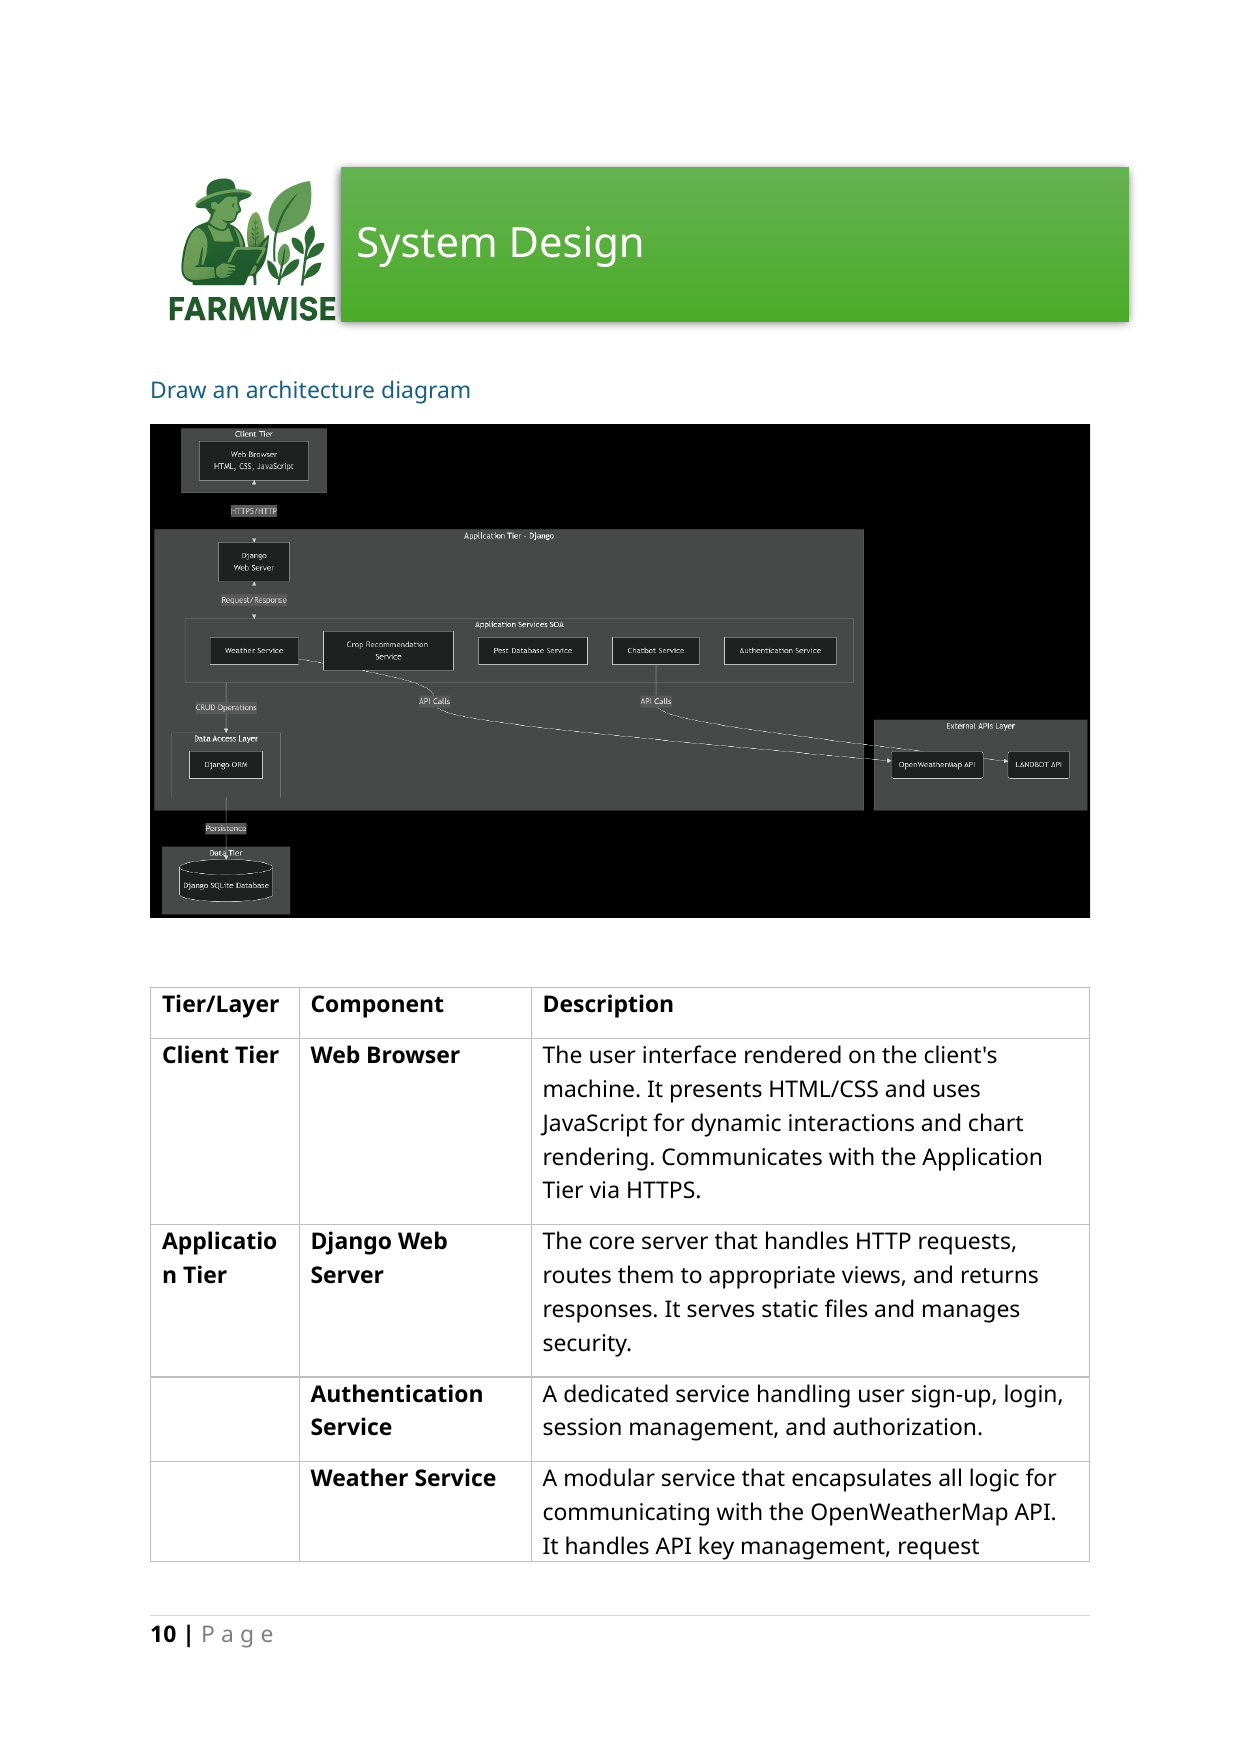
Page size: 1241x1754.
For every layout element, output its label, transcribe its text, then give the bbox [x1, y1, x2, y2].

picture [150, 424, 1091, 918]
table_cell [151, 1462, 299, 1561]
table_cell Weather Service [300, 1462, 531, 1561]
table_header Component [300, 988, 531, 1038]
picture [150, 150, 356, 355]
table_cell The user interface rendered on the client's machine. It presents HTML/CSS and uses JavaScript for dynamic interactions and chart rendering. Communicates with the Application Tier via HTTPS. [532, 1039, 1089, 1224]
table_cell Django Web Server [300, 1225, 531, 1376]
table_cell Web Browser [300, 1039, 531, 1224]
table_header Description [532, 988, 1089, 1038]
table_header Tier/Layer [151, 988, 299, 1038]
table_cell Client Tier [151, 1039, 299, 1224]
table_cell A dedicated service handling user sign-up, login, session management, and authorization. [532, 1378, 1089, 1461]
table_cell Authentication Service [300, 1378, 531, 1461]
table_cell Application Tier [151, 1225, 299, 1376]
text Draw an architecture diagram [150, 374, 1090, 405]
table_cell The core server that handles HTTP requests, routes them to appropriate views, and returns responses. It serves static files and manages security. [532, 1225, 1089, 1376]
table_cell [151, 1378, 299, 1461]
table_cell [532, 1462, 1089, 1561]
